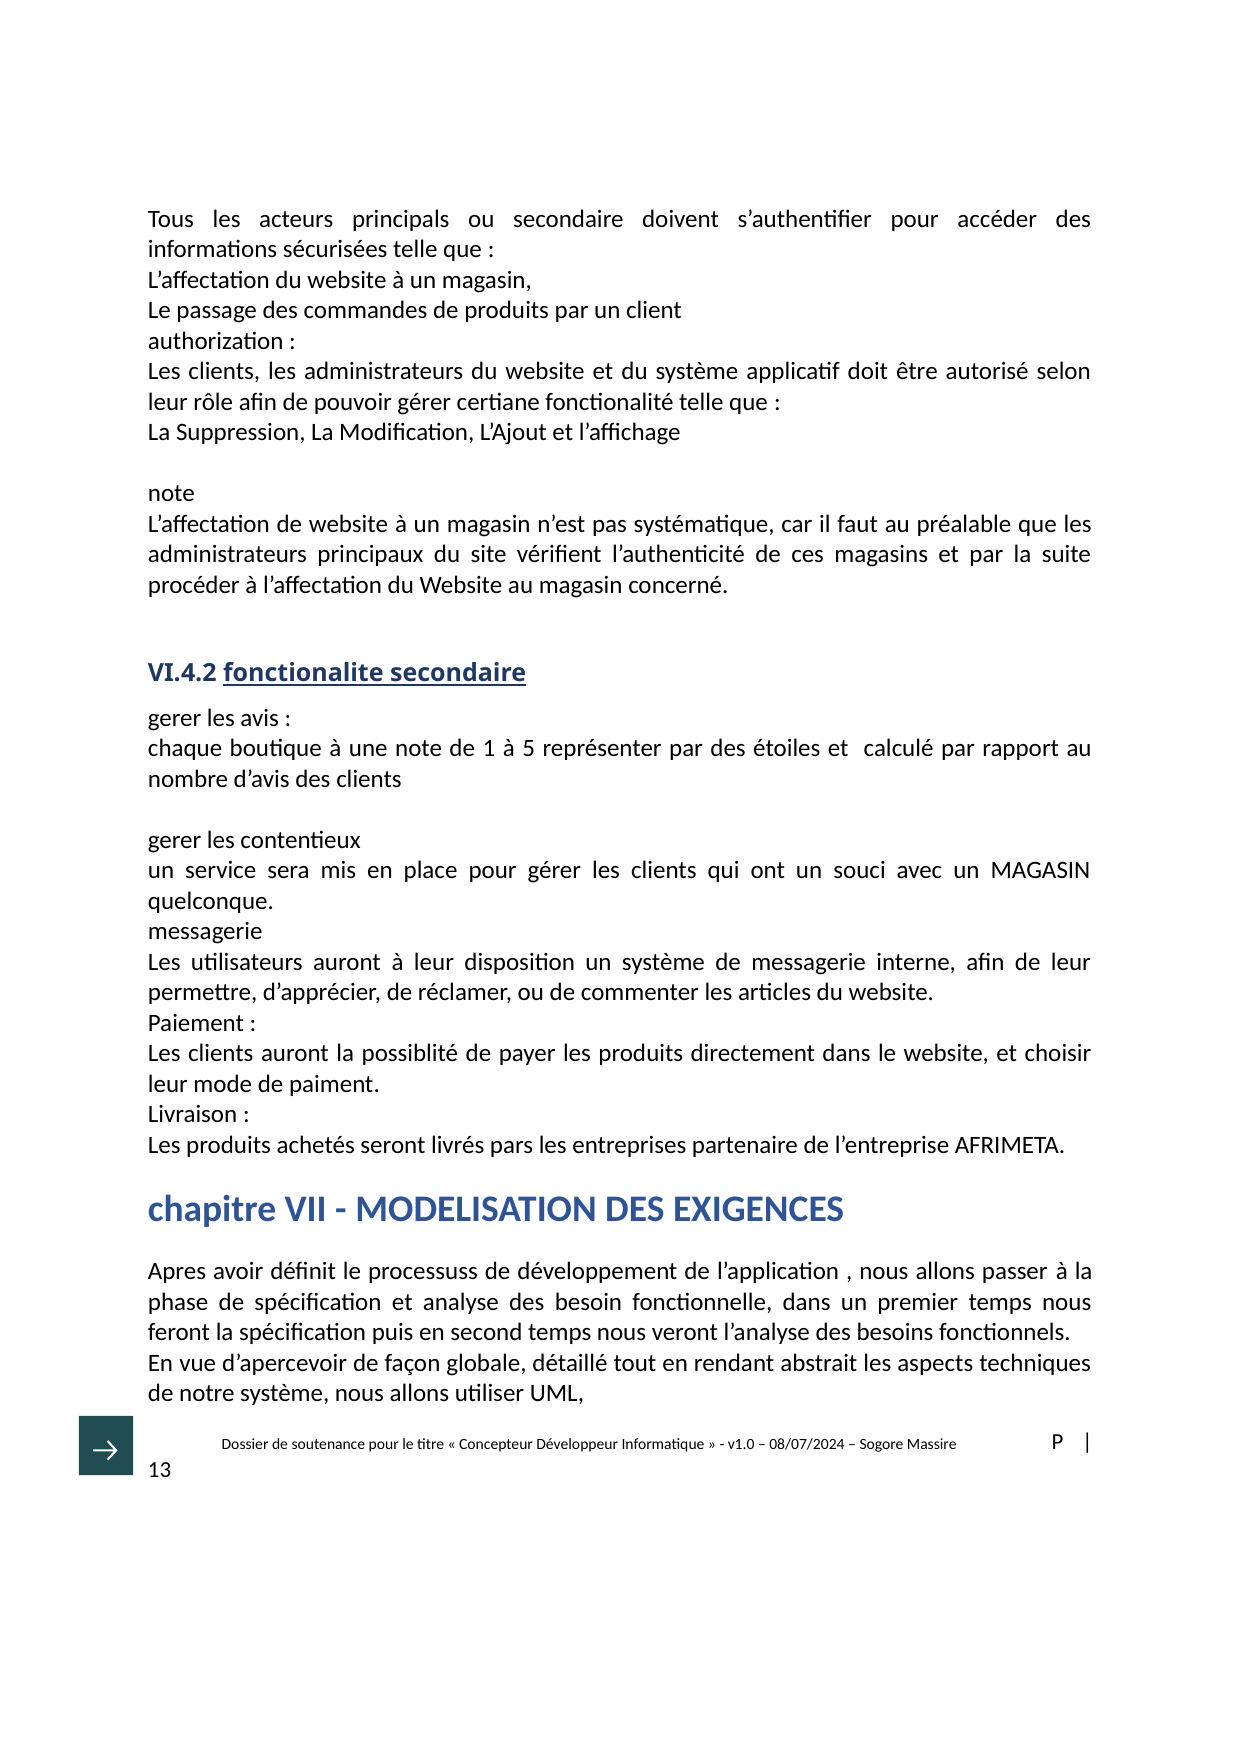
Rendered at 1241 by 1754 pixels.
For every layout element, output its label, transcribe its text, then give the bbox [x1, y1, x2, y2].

text Les produits achetés seront livrés pars les entreprises partenaire de l’entreprise AFRIMETA. [148, 1129, 1093, 1159]
text Apres avoir définit le processuss de développement de l’application , nous allons passer à la phase de spécification et analyse des besoin fonctionnelle, dans un premier temps nous feront la spécification puis en second temps nous veront l’analyse des besoins fonctionnels. [148, 1255, 1093, 1347]
text L’affectation de website à un magasin n’est pas systématique, car il faut au préalable que les administrateurs principaux du site vérifient l’authenticité de ces magasins et par la suite procéder à l’affectation du Website au magasin concerné. [148, 508, 1093, 599]
text Tous les acteurs principals ou secondaire doivent s’authentifier pour accéder des informations sécurisées telle que : [148, 203, 1093, 264]
text Les clients auront la possiblité de payer les produits directement dans le website, et choisir leur mode de paiment. [148, 1037, 1093, 1098]
text messagerie [148, 915, 1093, 946]
text gerer les contentieux [148, 824, 1093, 854]
text Les utilisateurs auront à leur disposition un système de messagerie interne, afin de leur permettre, d’apprécier, de réclamer, ou de commenter les articles du website. [148, 946, 1093, 1007]
text note [148, 477, 1093, 508]
text Livraison : [148, 1098, 1093, 1129]
text Les clients, les administrateurs du website et du système applicatif doit être autorisé selon leur rôle afin de pouvoir gérer certiane fonctionalité telle que : [148, 355, 1093, 416]
text authorization : [148, 325, 1093, 355]
text un service sera mis en place pour gérer les clients qui ont un souci avec un MAGASIN quelconque. [148, 854, 1093, 915]
text En vue d’apercevoir de façon globale, détaillé tout en rendant abstrait les aspects techniques de notre système, nous allons utiliser UML, [148, 1347, 1093, 1408]
subtitle fonctionalite secondaire [148, 655, 1093, 689]
text gerer les avis : [148, 702, 1093, 732]
text chaque boutique à une note de 1 à 5 représenter par des étoiles et calculé par rapport au nombre d’avis des clients [148, 732, 1093, 793]
subtitle MODELISATION DES EXIGENCES [148, 1184, 1093, 1230]
text L’affectation du website à un magasin, [148, 264, 1093, 294]
text La Suppression, La Modification, L’Ajout et l’affichage [148, 416, 1093, 447]
text Paiement : [148, 1007, 1093, 1037]
text Le passage des commandes de produits par un client [148, 294, 1093, 325]
